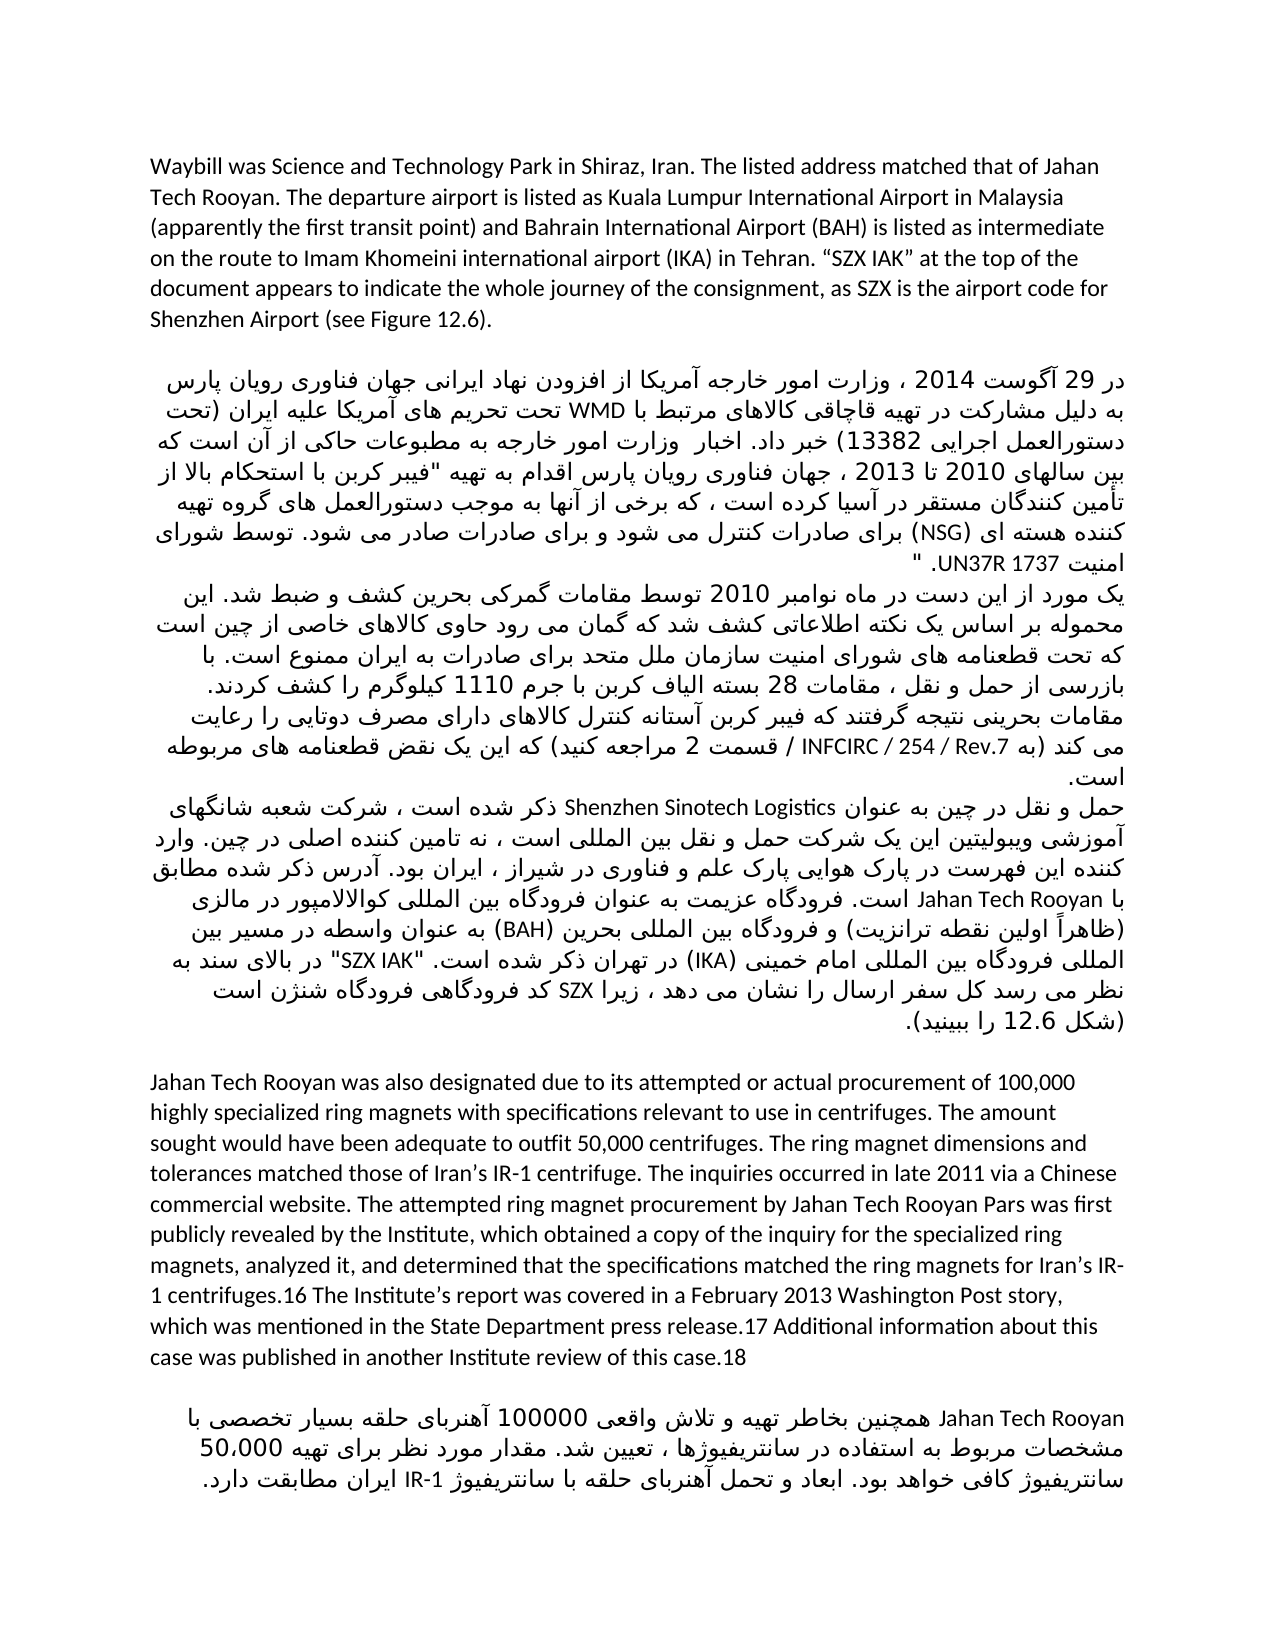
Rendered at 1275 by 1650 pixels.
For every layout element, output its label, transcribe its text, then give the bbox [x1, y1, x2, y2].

text یک مورد از این دست در ماه نوامبر 2010 توسط مقامات گمرکی بحرین کشف و ضبط شد. این محموله بر اساس یک نکته اطلاعاتی کشف شد که گمان می رود حاوی کالاهای خاصی از چین است که تحت قطعنامه های شورای امنیت سازمان ملل متحد برای صادرات به ایران ممنوع است. با بازرسی از حمل و نقل ، مقامات 28 بسته الیاف کربن با جرم 1110 کیلوگرم را کشف کردند. مقامات بحرینی نتیجه گرفتند که فیبر کربن آستانه کنترل کالاهای دارای مصرف دوتایی را رعایت می کند (به INFCIRC / 254 / Rev.7 / قسمت 2 مراجعه کنید) که این یک نقض قطعنامه های مربوطه است. [150, 577, 1125, 791]
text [150, 1401, 1125, 1493]
text Jahan Tech Rooyan was also designated due to its attempted or actual procurement of 100,000 highly specialized ring magnets with specifications relevant to use in centrifuges. The amount sought would have been adequate to outfit 50,000 centrifuges. The ring magnet dimensions and tolerances matched those of Iran’s IR-1 centrifuge. The inquiries occurred in late 2011 via a Chinese commercial website. The attempted ring magnet procurement by Jahan Tech Rooyan Pars was first publicly revealed by the Institute, which obtained a copy of the inquiry for the specialized ring magnets, analyzed it, and determined that the specifications matched the ring magnets for Iran’s IR-1 centrifuges.16 The Institute’s report was covered in a February 2013 Washington Post story, which was mentioned in the State Department press release.17 Additional information about this case was published in another Institute review of this case.18 [150, 1066, 1125, 1371]
text حمل و نقل در چین به عنوان Shenzhen Sinotech Logistics ذکر شده است ، شرکت شعبه شانگهای آموزشی ویبولیتین این یک شرکت حمل و نقل بین المللی است ، نه تامین کننده اصلی در چین. وارد کننده این فهرست در پارک هوایی پارک علم و فناوری در شیراز ، ایران بود. آدرس ذکر شده مطابق با Jahan Tech Rooyan است. فرودگاه عزیمت به عنوان فرودگاه بین المللی کوالالامپور در مالزی (ظاهراً اولین نقطه ترانزیت) و فرودگاه بین المللی بحرین (BAH) به عنوان واسطه در مسیر بین المللی فرودگاه بین المللی امام خمینی (IKA) در تهران ذکر شده است. "SZX IAK" در بالای سند به نظر می رسد کل سفر ارسال را نشان می دهد ، زیرا SZX کد فرودگاهی فرودگاه شنژن است (شکل 12.6 را ببینید). [150, 791, 1125, 1035]
text در 29 آگوست 2014 ، وزارت امور خارجه آمریكا از افزودن نهاد ایرانی جهان فناوری رویان پارس به دلیل مشاركت در تهیه قاچاقی كالاهای مرتبط با WMD تحت تحریم های آمریكا علیه ایران (تحت دستورالعمل اجرایی 13382) خبر داد. اخبار وزارت امور خارجه به مطبوعات حاکی از آن است که بین سالهای 2010 تا 2013 ، جهان فناوری رویان پارس اقدام به تهیه "فیبر کربن با استحکام بالا از تأمین کنندگان مستقر در آسیا کرده است ، که برخی از آنها به موجب دستورالعمل های گروه تهیه کننده هسته ای (NSG) برای صادرات کنترل می شود و برای صادرات صادر می شود. توسط شورای امنیت UN37R 1737. " [150, 364, 1125, 577]
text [150, 150, 1125, 333]
